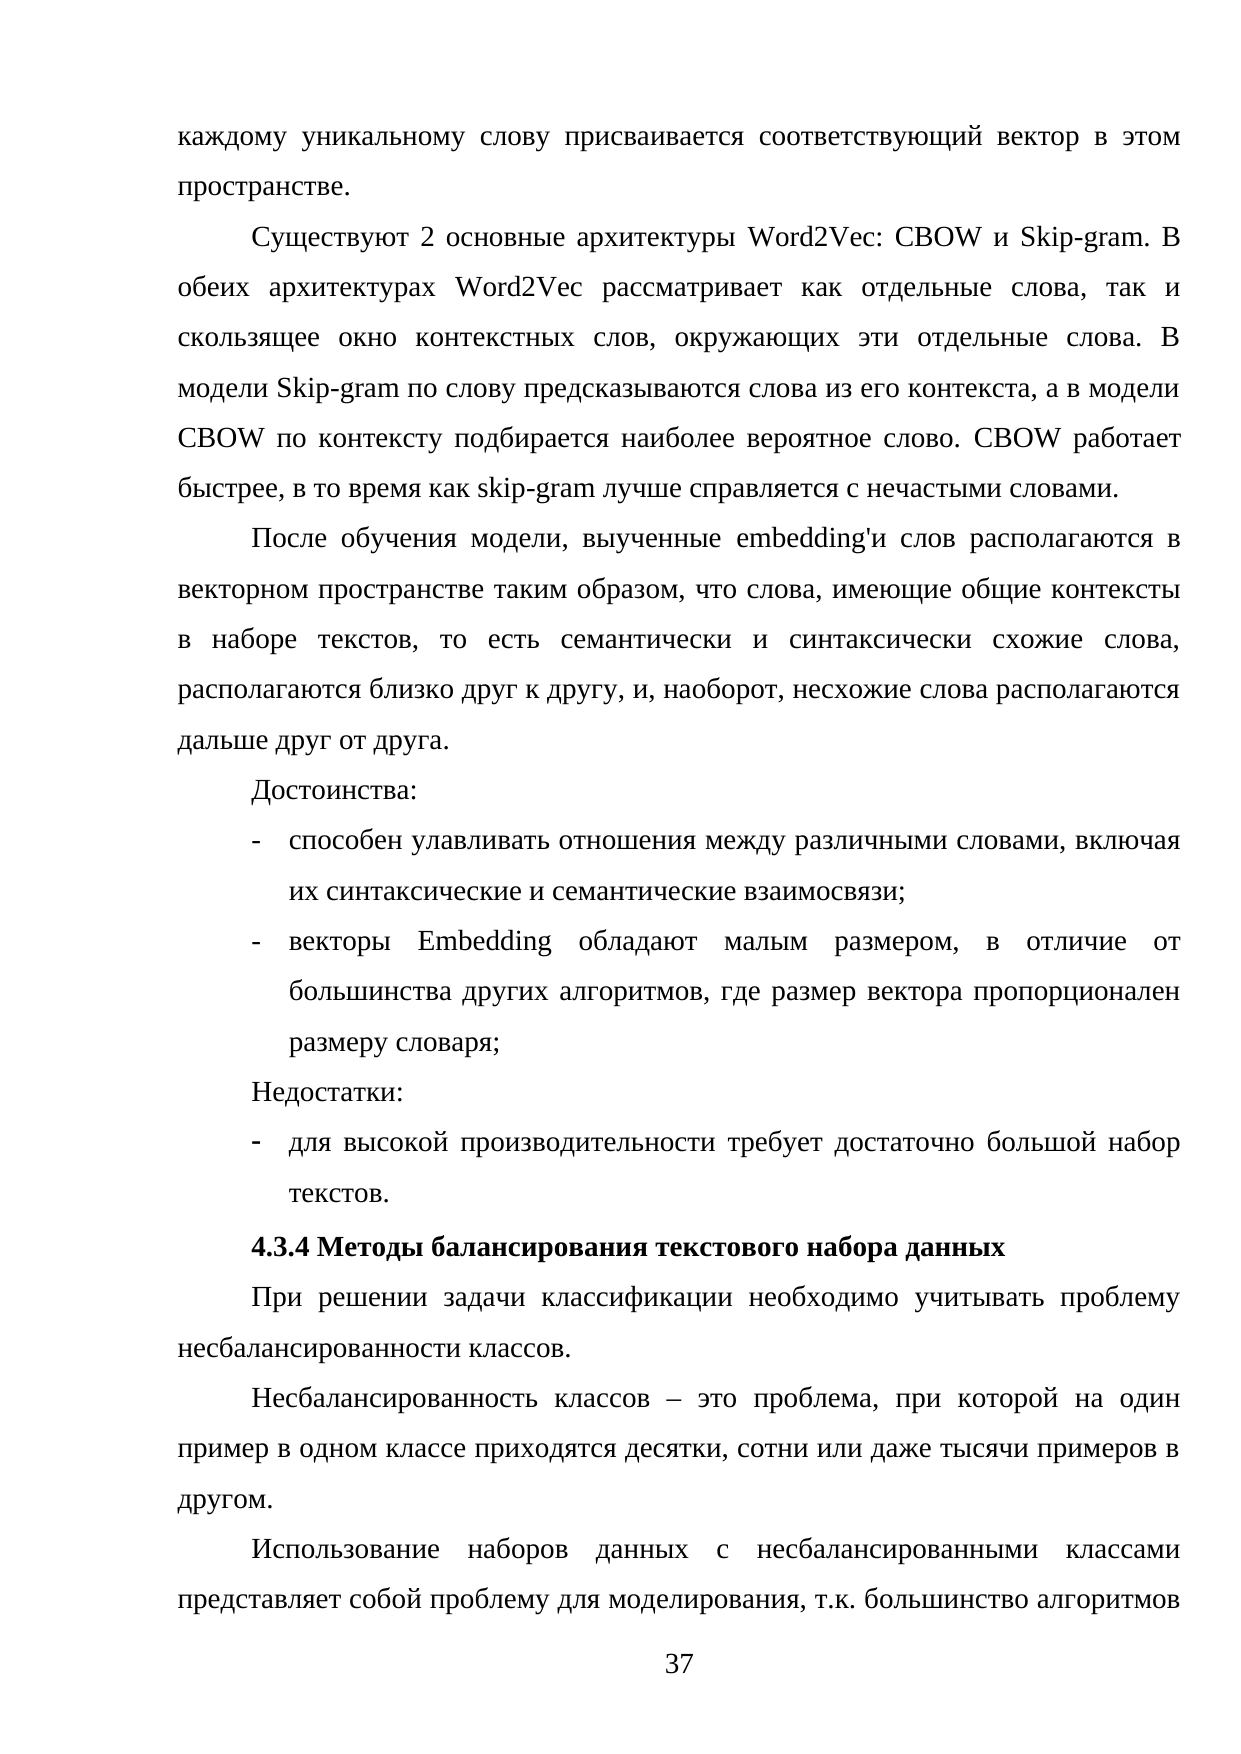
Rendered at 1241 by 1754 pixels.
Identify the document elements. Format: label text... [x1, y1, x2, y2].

text Недостатки: [177, 1074, 1181, 1108]
subtitle Методы балансирования текстового набора данных [177, 1229, 1181, 1263]
text Существуют 2 основные архитектуры Word2Vec: CBOW и Skip-gram. В обеих архитектурах Word2Vec рассматривает как отдельные слова, так и скользящее окно контекстных слов, окружающих эти отдельные слова. В модели Skip-gram по слову предсказываются слова из его контекста, а в модели CBOW по контексту подбирается наиболее вероятное слово. CBOW работает быстрее, в то время как skip-gram лучше справляется с нечастыми словами. [177, 219, 1181, 504]
text Несбалансированность классов – это проблема, при которой на один пример в одном классе приходятся десятки, сотни или даже тысячи примеров в другом. [177, 1380, 1181, 1514]
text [177, 118, 1181, 202]
text После обучения модели, выученные embedding'и слов располагаются в векторном пространстве таким образом, что слова, имеющие общие контексты в наборе текстов, то есть семантически и синтаксически схожие слова, располагаются близко друг к другу, и, наоборот, несхожие слова располагаются дальше друг от друга. [177, 521, 1181, 755]
text Достоинства: [177, 772, 1181, 806]
list способен улавливать отношения между различными словами, включая их синтаксические и семантические взаимосвязи; [251, 822, 1181, 906]
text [177, 1531, 1181, 1615]
text При решении задачи классификации необходимо учитывать проблему несбалансированности классов. [177, 1279, 1181, 1363]
list для высокой производительности требует достаточно большой набор текстов. [251, 1124, 1181, 1208]
list векторы Embedding обладают малым размером, в отличие от большинства других алгоритмов, где размер вектора пропорционален размеру словаря; [251, 923, 1181, 1057]
